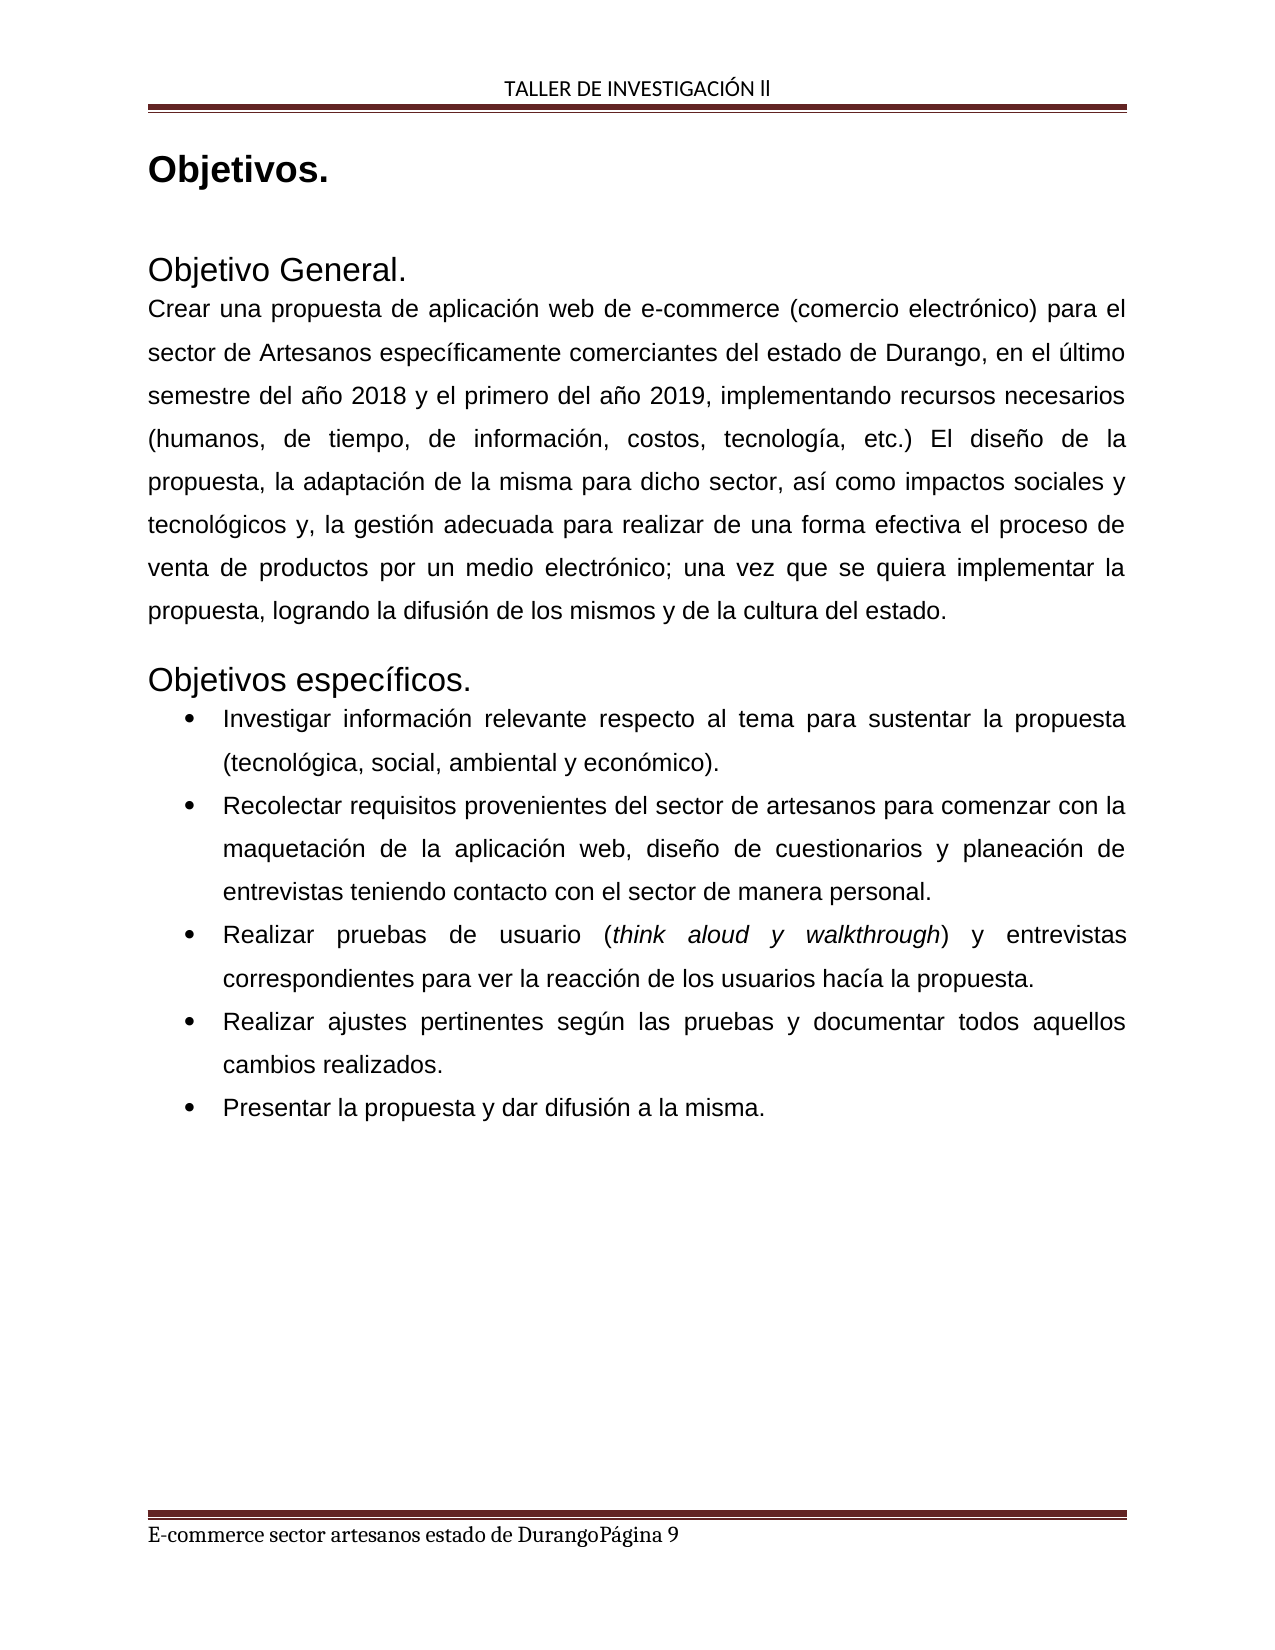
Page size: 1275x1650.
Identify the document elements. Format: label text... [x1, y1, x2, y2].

list Investigar información relevante respecto al tema para sustentar la propuesta (tecnológica, social, ambiental y económico). [185, 704, 1127, 776]
list Presentar la propuesta y dar difusión a la misma. [185, 1093, 1127, 1122]
list Realizar pruebas de usuario (think aloud y walkthrough) y entrevistas correspondientes para ver la reacción de los usuarios hacía la propuesta. [185, 920, 1127, 992]
subtitle Objetivo General. [148, 250, 1127, 289]
text Crear una propuesta de aplicación web de e-commerce (comercio electrónico) para el sector de Artesanos específicamente comerciantes del estado de Durango, en el último semestre del año 2018 y el primero del año 2019, implementando recursos necesarios (humanos, de tiempo, de información, costos, tecnología, etc.) El diseño de la propuesta, la adaptación de la misma para dicho sector, así como impactos sociales y tecnológicos y, la gestión adecuada para realizar de una forma efectiva el proceso de venta de productos por un medio electrónico; una vez que se quiera implementar la propuesta, logrando la difusión de los mismos y de la cultura del estado. [148, 294, 1127, 625]
list Realizar ajustes pertinentes según las pruebas y documentar todos aquellos cambios realizados. [185, 1007, 1127, 1079]
list Recolectar requisitos provenientes del sector de artesanos para comenzar con la maquetación de la aplicación web, diseño de cuestionarios y planeación de entrevistas teniendo contacto con el sector de manera personal. [185, 791, 1127, 906]
subtitle Objetivos. [148, 148, 1127, 191]
subtitle Objetivos específicos. [148, 660, 1127, 699]
